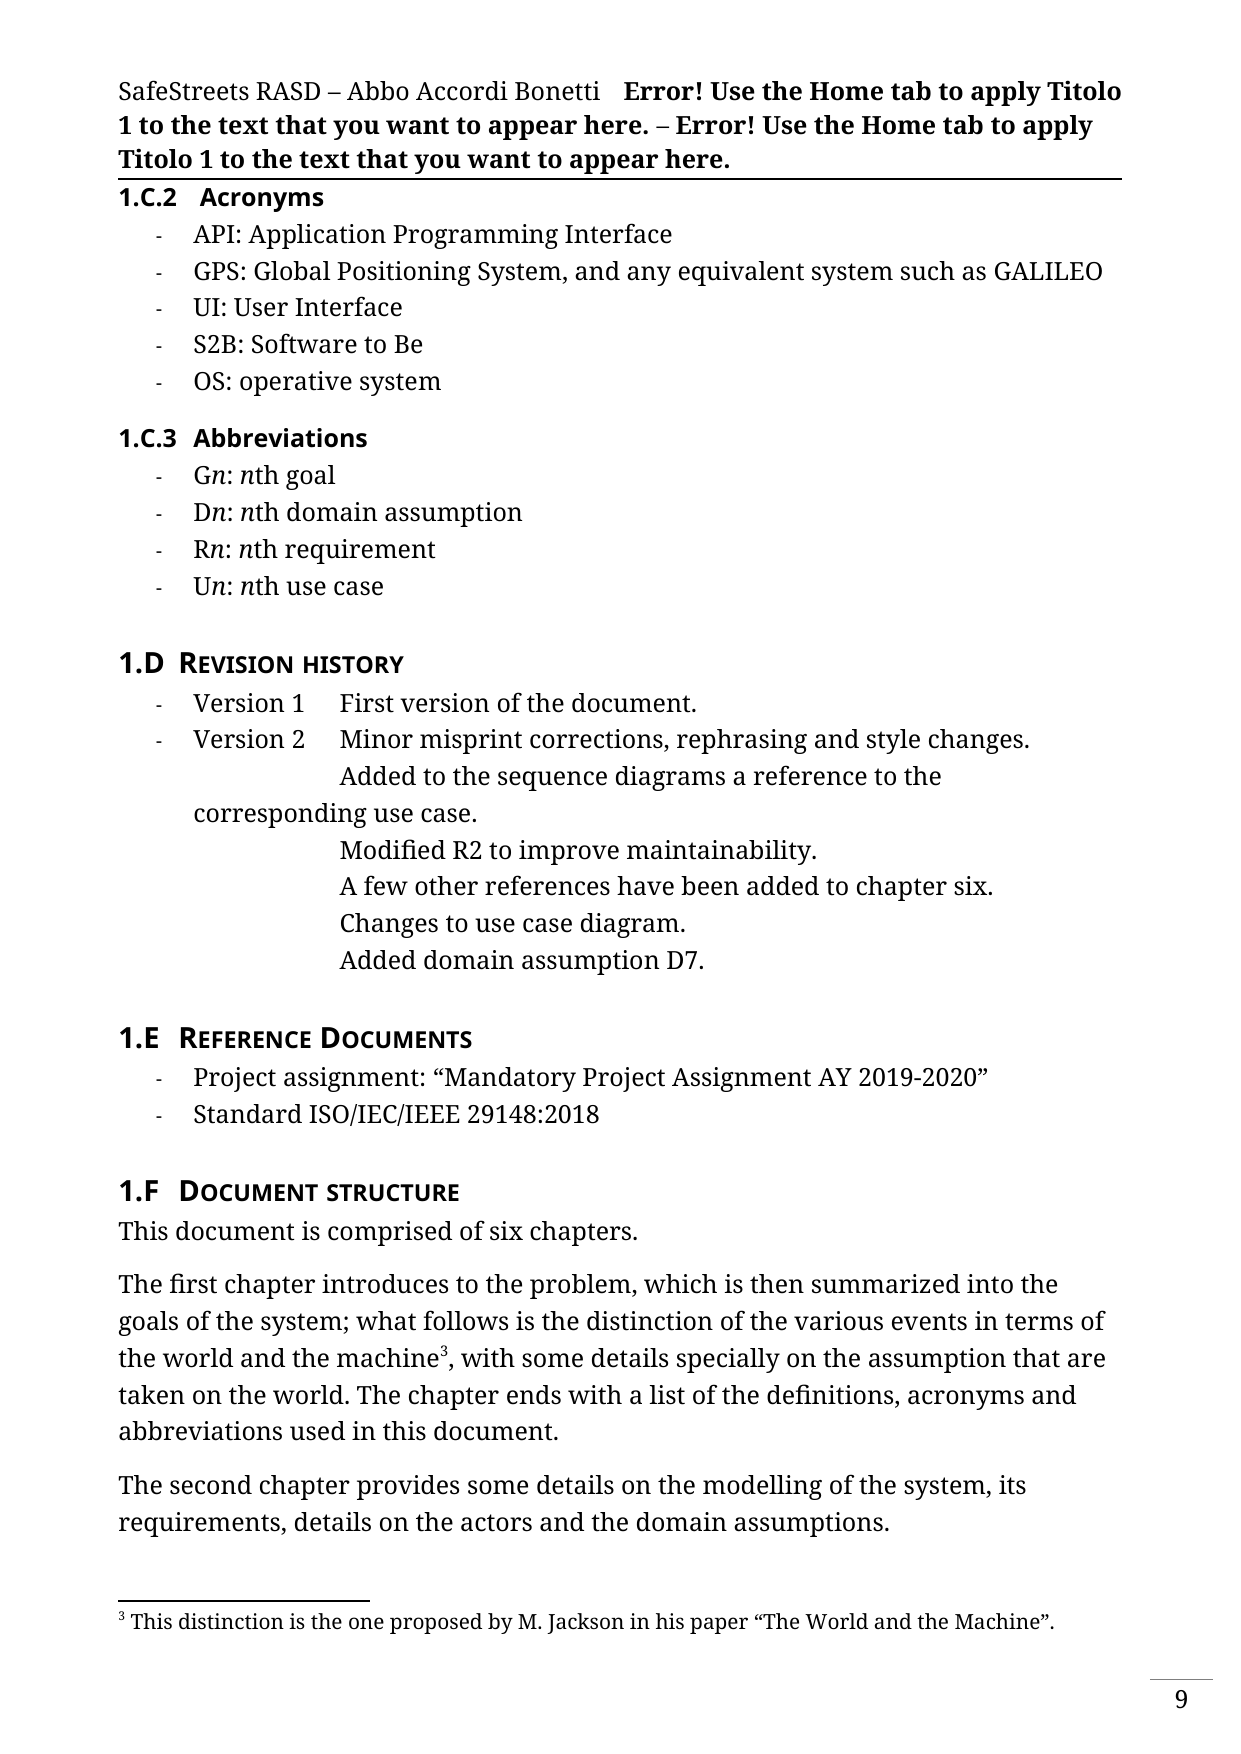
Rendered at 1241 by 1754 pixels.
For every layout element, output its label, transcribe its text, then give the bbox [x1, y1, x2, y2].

list API: Application Programming Interface [156, 216, 1122, 250]
text The second chapter provides some details on the modelling of the system, its requirements, details on the actors and the domain assumptions. [118, 1467, 1122, 1538]
list S2B: Software to Be [156, 327, 1122, 361]
text This document is comprised of six chapters. [118, 1213, 1122, 1248]
list Un: nth use case [156, 568, 1122, 602]
subtitle Reference Documents [118, 1017, 1122, 1057]
text The first chapter introduces to the problem, which is then summarized into the goals of the system; what follows is the distinction of the various events in terms of the world and the machine, with some details specially on the assumption that are taken on the world. The chapter ends with a list of the definitions, acronyms and abbreviations used in this document. [118, 1267, 1122, 1448]
list Version 1 First version of the document. [156, 685, 1122, 719]
list Project assignment: “Mandatory Project Assignment AY 2019-2020” [156, 1060, 1122, 1094]
list Dn: nth domain assumption [156, 494, 1122, 529]
list Standard ISO/IEC/IEEE 29148:2018 [156, 1096, 1122, 1131]
list OS: operative system [156, 363, 1122, 397]
list UI: User Interface [156, 290, 1122, 324]
subtitle Document structure [118, 1171, 1122, 1210]
subtitle Revision history [118, 642, 1122, 682]
list Gn: nth goal [156, 458, 1122, 492]
list GPS: Global Positioning System, and any equivalent system such as GALILEO [156, 253, 1122, 287]
subtitle Abbreviations [118, 421, 1122, 455]
subtitle Acronyms [118, 180, 1122, 214]
list Version 2 Minor misprint corrections, rephrasing and style changes. Added to the sequence diagrams a reference to the corresponding use case. Modified R2 to improve maintainability. A few other references have been added to chapter six. Changes to use case diagram. Added domain assumption D7. [156, 722, 1122, 977]
list Rn: nth requirement [156, 531, 1122, 565]
